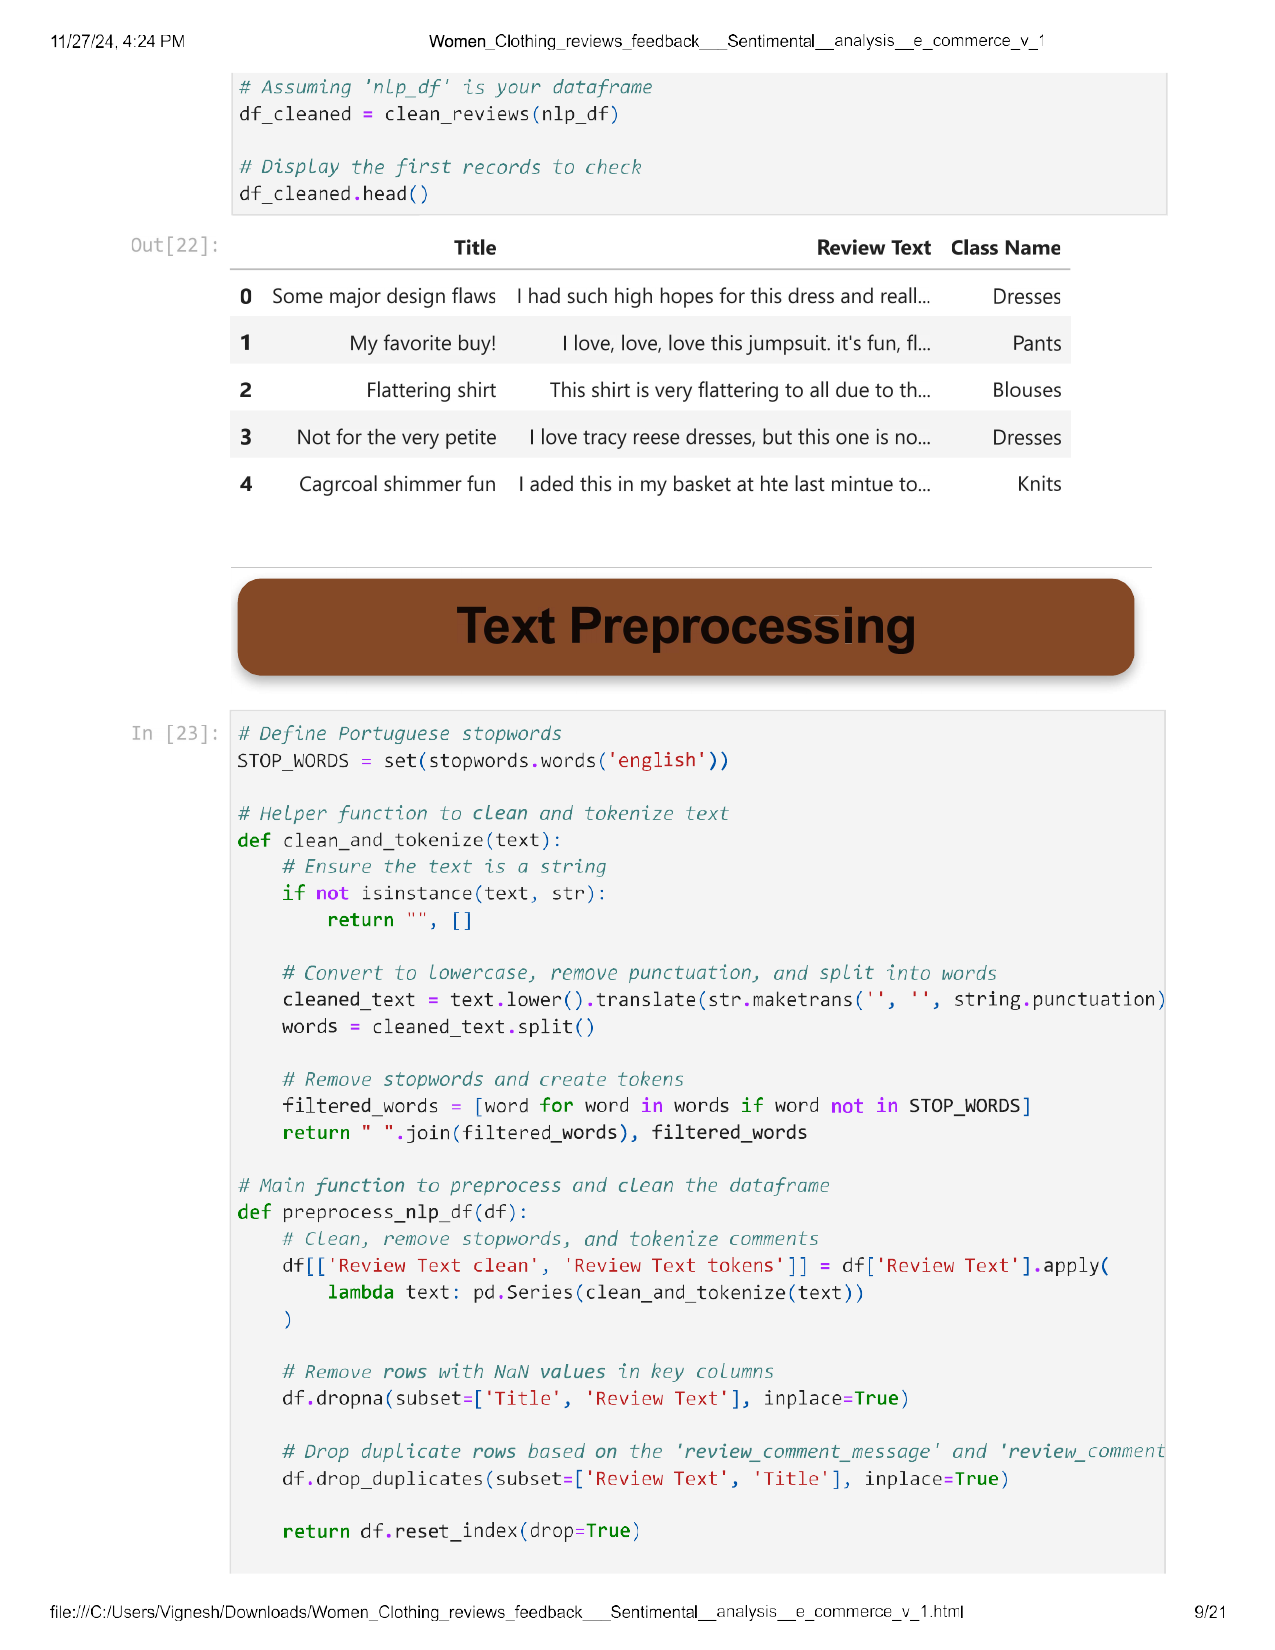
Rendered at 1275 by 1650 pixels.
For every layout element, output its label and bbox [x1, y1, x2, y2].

picture [651, 1363, 684, 1382]
picture [765, 1389, 907, 1409]
picture [749, 1443, 1007, 1489]
picture [1195, 1605, 1224, 1618]
picture [273, 287, 496, 308]
picture [439, 1363, 483, 1378]
picture [230, 316, 1071, 505]
picture [553, 159, 574, 174]
picture [361, 1523, 383, 1538]
picture [674, 1097, 718, 1112]
picture [59, 34, 117, 50]
picture [1065, 1444, 1165, 1462]
picture [306, 1097, 338, 1113]
picture [530, 1390, 550, 1405]
picture [239, 79, 351, 124]
picture [686, 806, 729, 820]
picture [942, 965, 996, 980]
picture [485, 34, 811, 50]
picture [697, 1363, 773, 1378]
picture [832, 1098, 863, 1113]
picture [586, 159, 641, 174]
picture [131, 236, 217, 256]
picture [282, 1018, 326, 1033]
picture [238, 1203, 271, 1219]
picture [305, 964, 874, 1037]
picture [686, 1177, 717, 1192]
picture [675, 1391, 717, 1405]
picture [955, 990, 1164, 1010]
picture [952, 239, 1061, 255]
picture [283, 1389, 472, 1409]
picture [283, 884, 305, 900]
picture [877, 1097, 897, 1112]
picture [618, 1071, 683, 1086]
picture [495, 1390, 527, 1405]
picture [439, 1522, 638, 1542]
picture [1056, 1257, 1099, 1276]
picture [812, 34, 1043, 50]
picture [994, 288, 1060, 304]
picture [284, 1125, 349, 1139]
picture [132, 725, 217, 744]
picture [259, 1177, 873, 1329]
picture [730, 1177, 829, 1196]
picture [888, 1257, 954, 1272]
picture [494, 1365, 529, 1378]
picture [240, 288, 252, 304]
picture [123, 35, 155, 47]
picture [231, 567, 1152, 694]
picture [50, 1605, 694, 1621]
picture [775, 1097, 818, 1112]
picture [518, 287, 930, 308]
picture [238, 1178, 250, 1192]
picture [585, 1097, 628, 1112]
picture [367, 79, 652, 124]
picture [695, 1605, 959, 1621]
picture [305, 1365, 371, 1378]
picture [597, 1470, 663, 1485]
picture [454, 239, 496, 255]
picture [161, 35, 184, 47]
picture [818, 239, 931, 255]
picture [619, 752, 662, 771]
picture [282, 1364, 295, 1378]
picture [642, 1097, 662, 1112]
picture [965, 1258, 1008, 1272]
picture [283, 1097, 304, 1112]
picture [238, 725, 605, 771]
picture [238, 805, 673, 930]
picture [597, 1390, 663, 1405]
picture [282, 859, 295, 873]
picture [282, 1443, 585, 1489]
picture [239, 158, 451, 204]
picture [619, 1363, 639, 1378]
picture [305, 1071, 606, 1143]
picture [282, 965, 295, 979]
picture [282, 1072, 295, 1086]
picture [463, 159, 540, 174]
picture [742, 1097, 763, 1112]
picture [674, 1471, 717, 1485]
picture [284, 1524, 349, 1538]
picture [730, 1231, 818, 1245]
picture [887, 964, 930, 980]
picture [630, 1443, 662, 1458]
